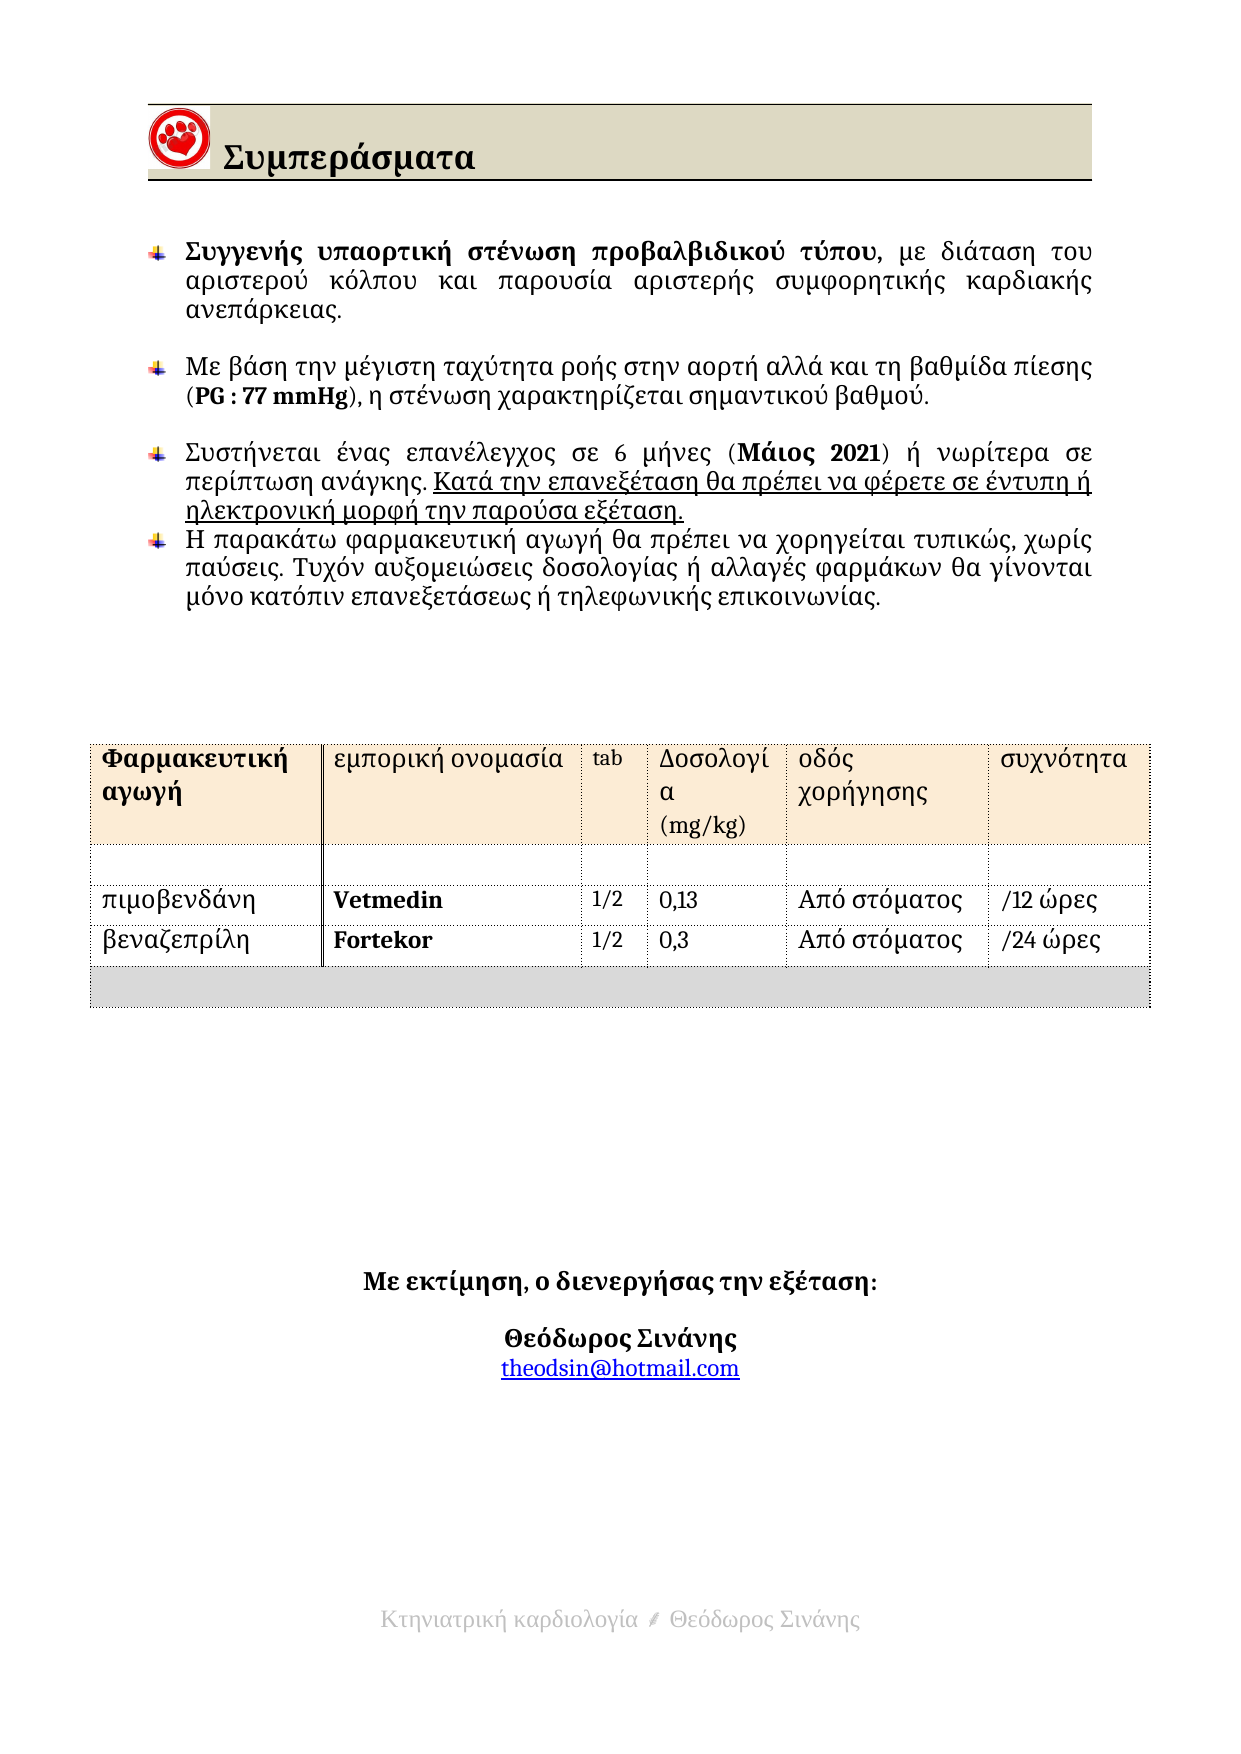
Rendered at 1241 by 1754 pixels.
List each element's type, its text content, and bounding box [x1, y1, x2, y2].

text Με εκτίμηση, ο διενεργήσας την εξέταση: [148, 1268, 1092, 1297]
table_cell [90, 966, 1150, 1007]
table_cell πιμοβενδάνη [90, 885, 321, 925]
table_cell 0,13 [648, 885, 787, 925]
table_cell 1/2 [581, 885, 648, 925]
table_cell 1/2 [581, 925, 648, 966]
picture [147, 106, 211, 169]
text theodsin@hotmail.com [148, 1354, 1092, 1383]
picture [148, 244, 166, 261]
table_cell /24 ώρες [989, 925, 1150, 966]
table_header συχνότητα [989, 744, 1150, 844]
table_cell Από στόματος [787, 885, 989, 925]
table_cell Vetmedin [324, 885, 581, 925]
table_cell [648, 844, 787, 885]
table_cell βεναζεπρίλη [90, 925, 321, 966]
table_cell [787, 844, 989, 885]
text Θεόδωρος Σινάνης [148, 1325, 1092, 1354]
table_cell [989, 844, 1150, 885]
table_header εμπορική ονομασία [322, 744, 581, 844]
picture [148, 531, 166, 549]
list Συγγενής υπαορτική στένωση προβαλβιδικού τύπου, με διάταση του αριστερού κόλπου και παρουσία αριστερής συμφορητικής καρδιακής ανεπάρκειας. [148, 238, 1092, 324]
table_header Φαρμακευτική αγωγή [90, 744, 321, 844]
table_cell Fortekor [324, 925, 581, 966]
picture [148, 359, 166, 376]
table_header Δοσολογία (mg/kg) [648, 744, 787, 844]
subtitle Συμπεράσματα [148, 105, 1092, 179]
list Με βάση την μέγιστη ταχύτητα ροής στην αορτή αλλά και τη βαθμίδα πίεσης (PG : 77 mmHg), η στένωση χαρακτηρίζεται σημαντικού βαθμού. [148, 353, 1092, 411]
table_header οδός χορήγησης [787, 744, 989, 844]
table_cell [90, 844, 321, 885]
picture [148, 445, 166, 462]
table_cell /12 ώρες [989, 885, 1150, 925]
table_cell Από στόματος [787, 925, 989, 966]
table_cell [581, 844, 648, 885]
list Συστήνεται ένας επανέλεγχος σε 6 μήνες (Μάιος 2021) ή νωρίτερα σε περίπτωση ανάγκης. Κατά την επανεξέταση θα πρέπει να φέρετε σε έντυπη ή ηλεκτρονική μορφή την παρούσα εξέταση. [148, 439, 1092, 526]
table_header tab [581, 744, 648, 844]
table_cell [324, 844, 581, 885]
table_cell 0,3 [648, 925, 787, 966]
list Η παρακάτω φαρμακευτική αγωγή θα πρέπει να χορηγείται τυπικώς, χωρίς παύσεις. Τυχόν αυξομειώσεις δοσολογίας ή αλλαγές φαρμάκων θα γίνονται μόνο κατόπιν επανεξετάσεως ή τηλεφωνικής επικοινωνίας. [148, 526, 1092, 612]
